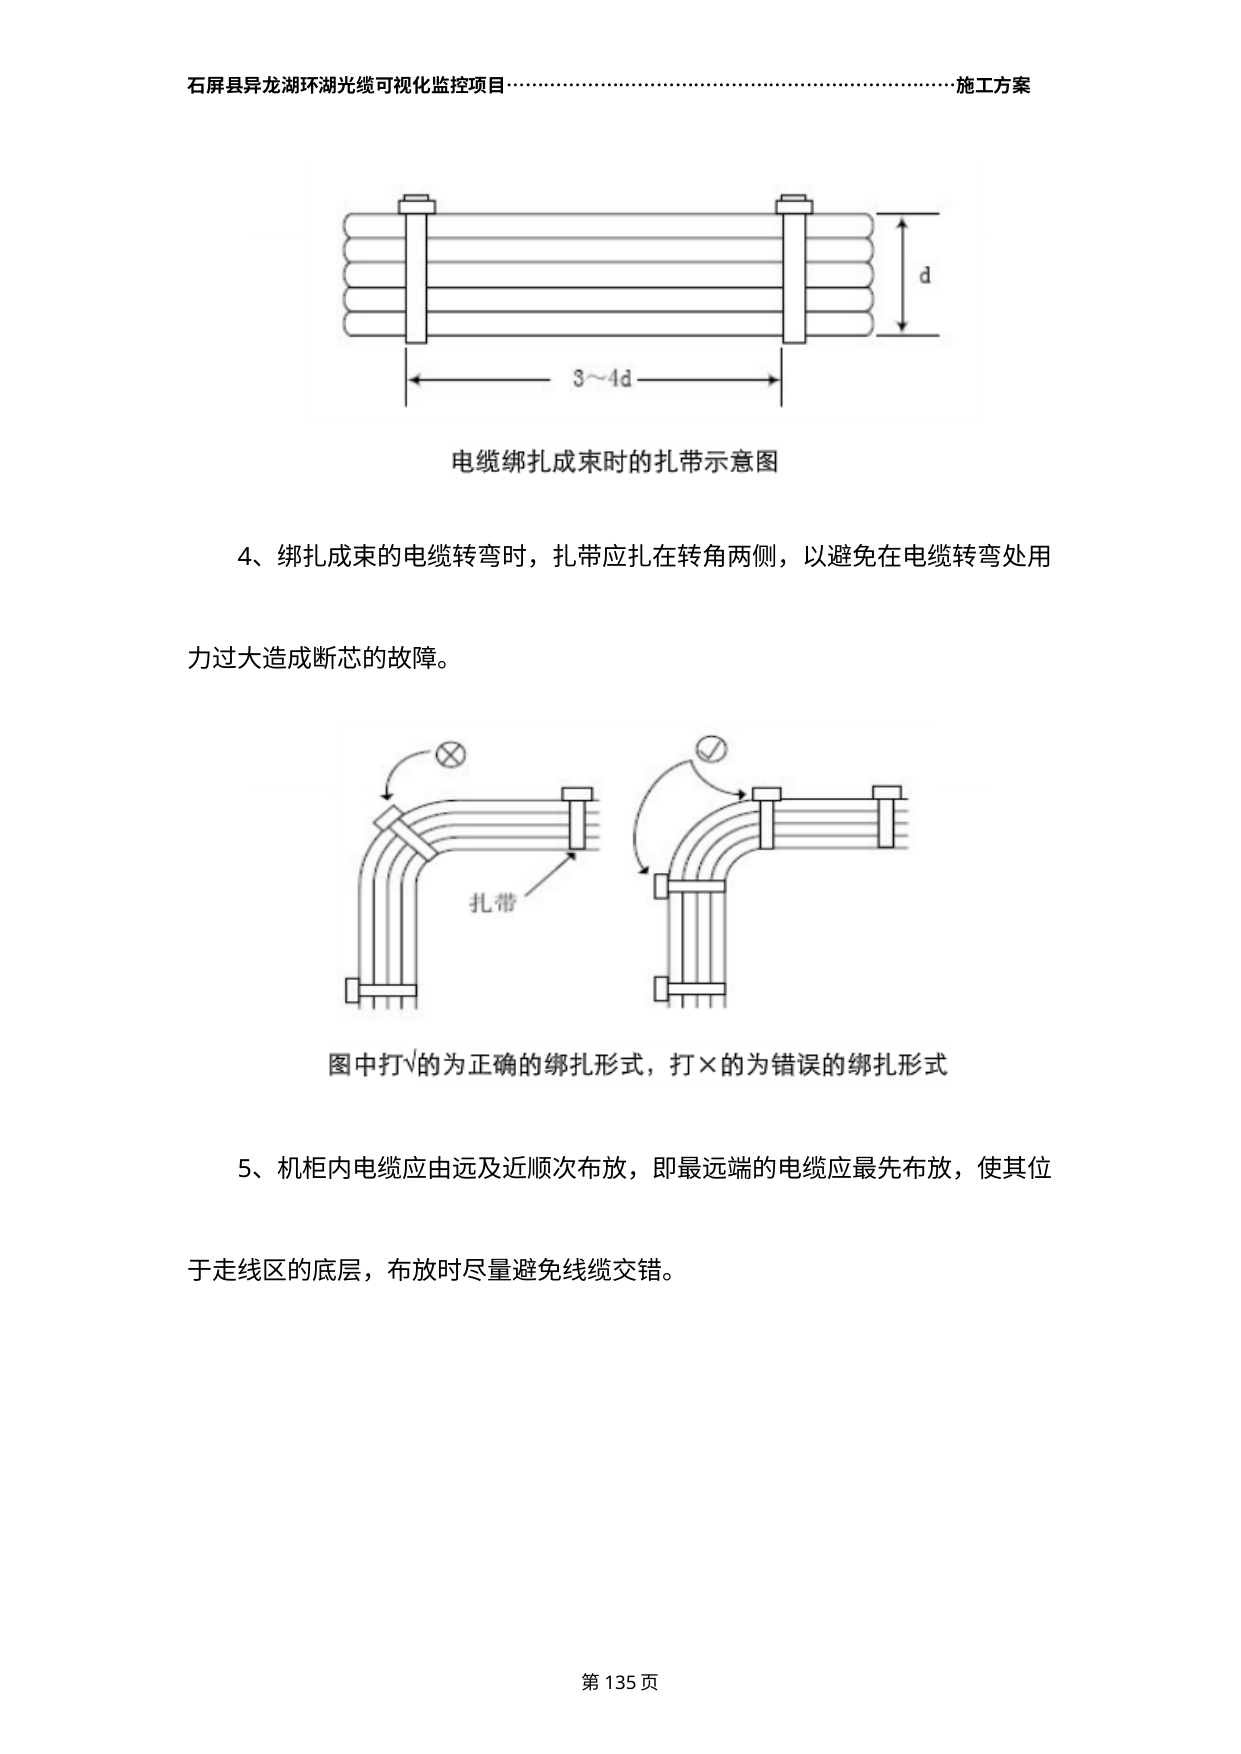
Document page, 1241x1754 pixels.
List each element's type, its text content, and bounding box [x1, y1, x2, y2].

text 4、绑扎成束的电缆转弯时，扎带应扎在转角两侧，以避免在电缆转弯处用力过大造成断芯的故障。 [187, 520, 1053, 690]
text 5、机柜内电缆应由远及近顺次布放，即最远端的电缆应最先布放，使其位于走线区的底层，布放时尽量避免线缆交错。 [187, 1133, 1053, 1303]
picture [247, 708, 993, 1097]
picture [247, 163, 994, 494]
